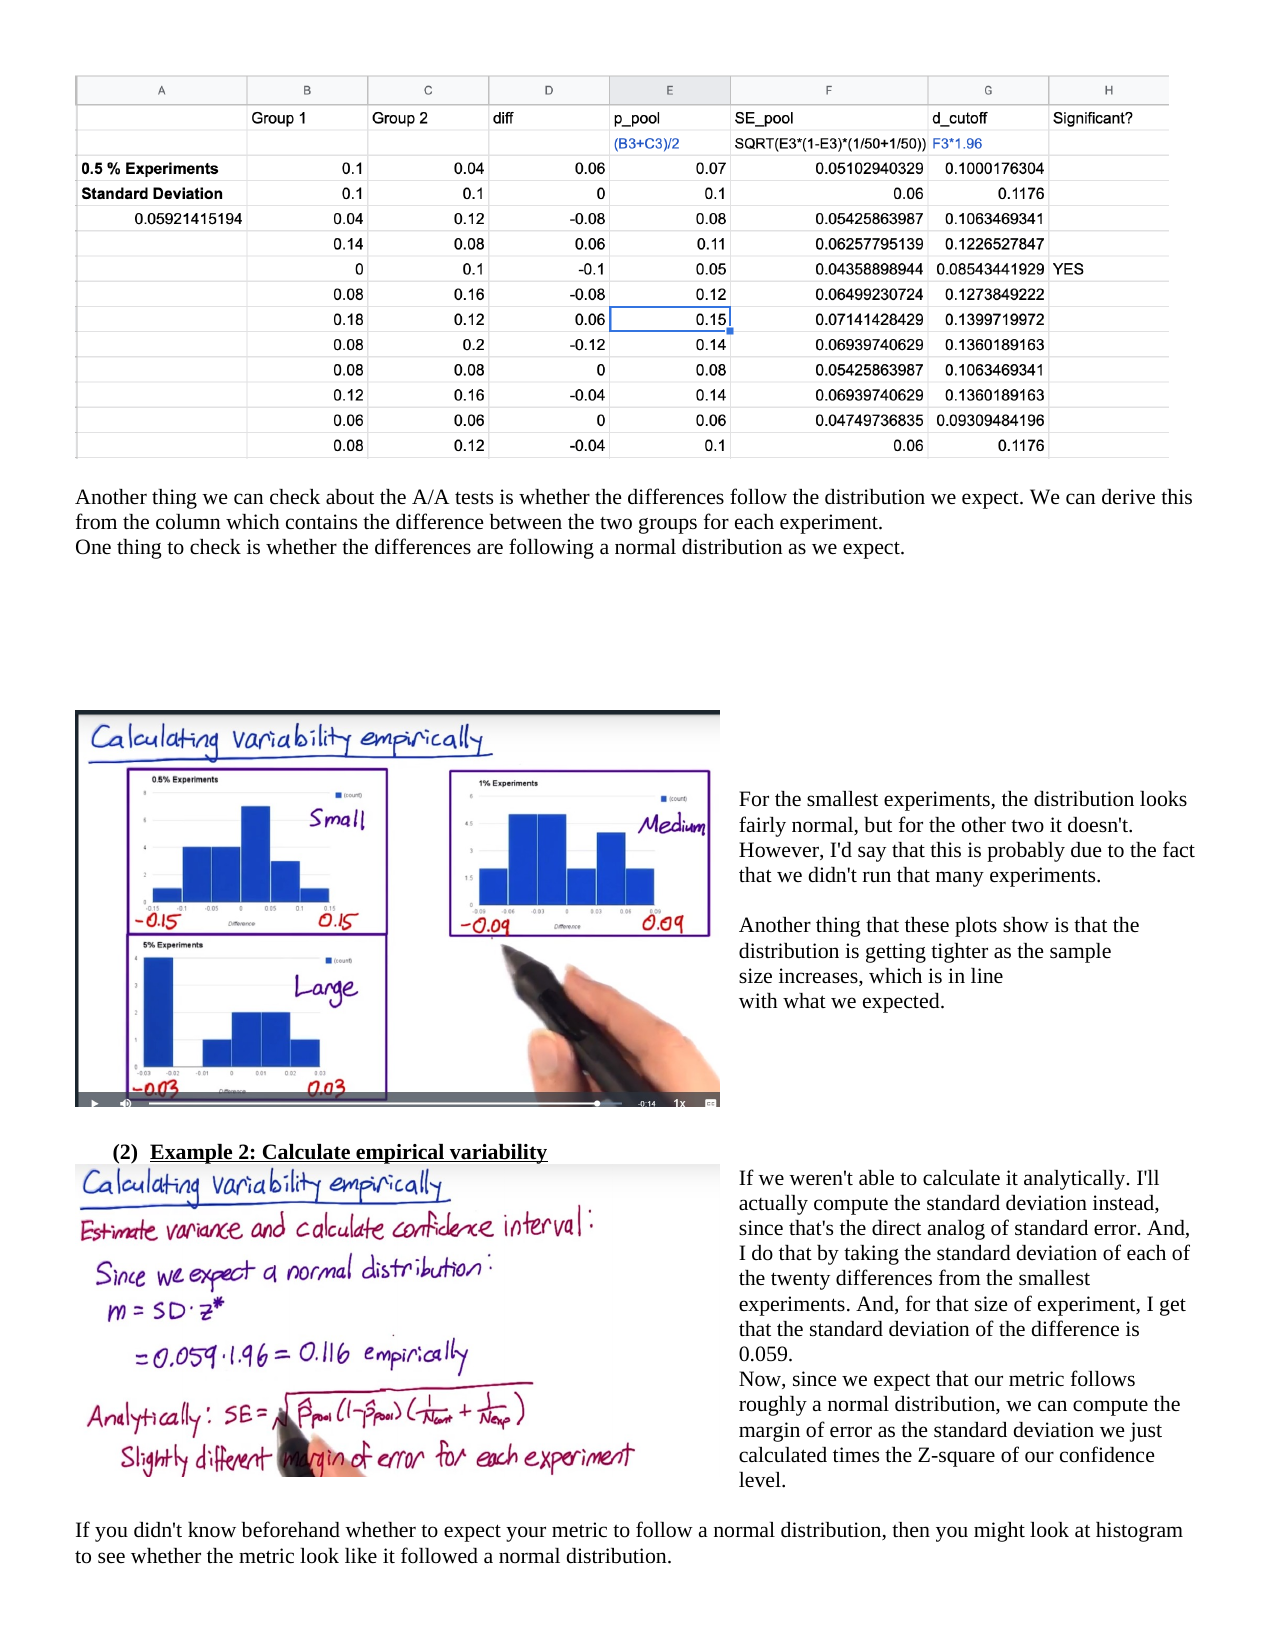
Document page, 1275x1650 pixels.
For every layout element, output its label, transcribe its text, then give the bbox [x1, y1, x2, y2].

text If you didn't know beforehand whether to expect your metric to follow a normal distribution, then you might look at histogram to see whether the metric look like it followed a normal distribution. [75, 1517, 1200, 1568]
text with what we expected. [720, 988, 1200, 1013]
text size increases, which is in line [720, 963, 1200, 988]
text If we weren't able to calculate it analytically. I'll actually compute the standard deviation instead, since that's the direct analog of standard error. And, I do that by taking the standard deviation of each of the twenty differences from the smallest experiments. And, for that size of experiment, I get that the standard deviation of the difference is 0.059. [720, 1164, 1200, 1366]
text Now, since we expect that our metric follows roughly a normal distribution, we can compute the margin of error as the standard deviation we just calculated times the Z-square of our confidence level. [75, 1366, 1200, 1492]
picture [75, 710, 720, 1107]
text Another thing we can check about the A/A tests is whether the differences follow the distribution we expect. We can derive this from the column which contains the difference between the two groups for each experiment. [75, 484, 1200, 534]
picture [75, 1164, 720, 1477]
text Another thing that these plots show is that the distribution is getting tighter as the sample [720, 912, 1200, 963]
text For the smallest experiments, the distribution looks fairly normal, but for the other two it doesn't. However, I'd say that this is probably due to the fact that we didn't run that many experiments. [720, 786, 1200, 887]
text One thing to check is whether the differences are following a normal distribution as we expect. [75, 534, 1200, 559]
picture [75, 75, 1169, 459]
list Example 2: Calculate empirical variability [112, 1139, 1200, 1164]
